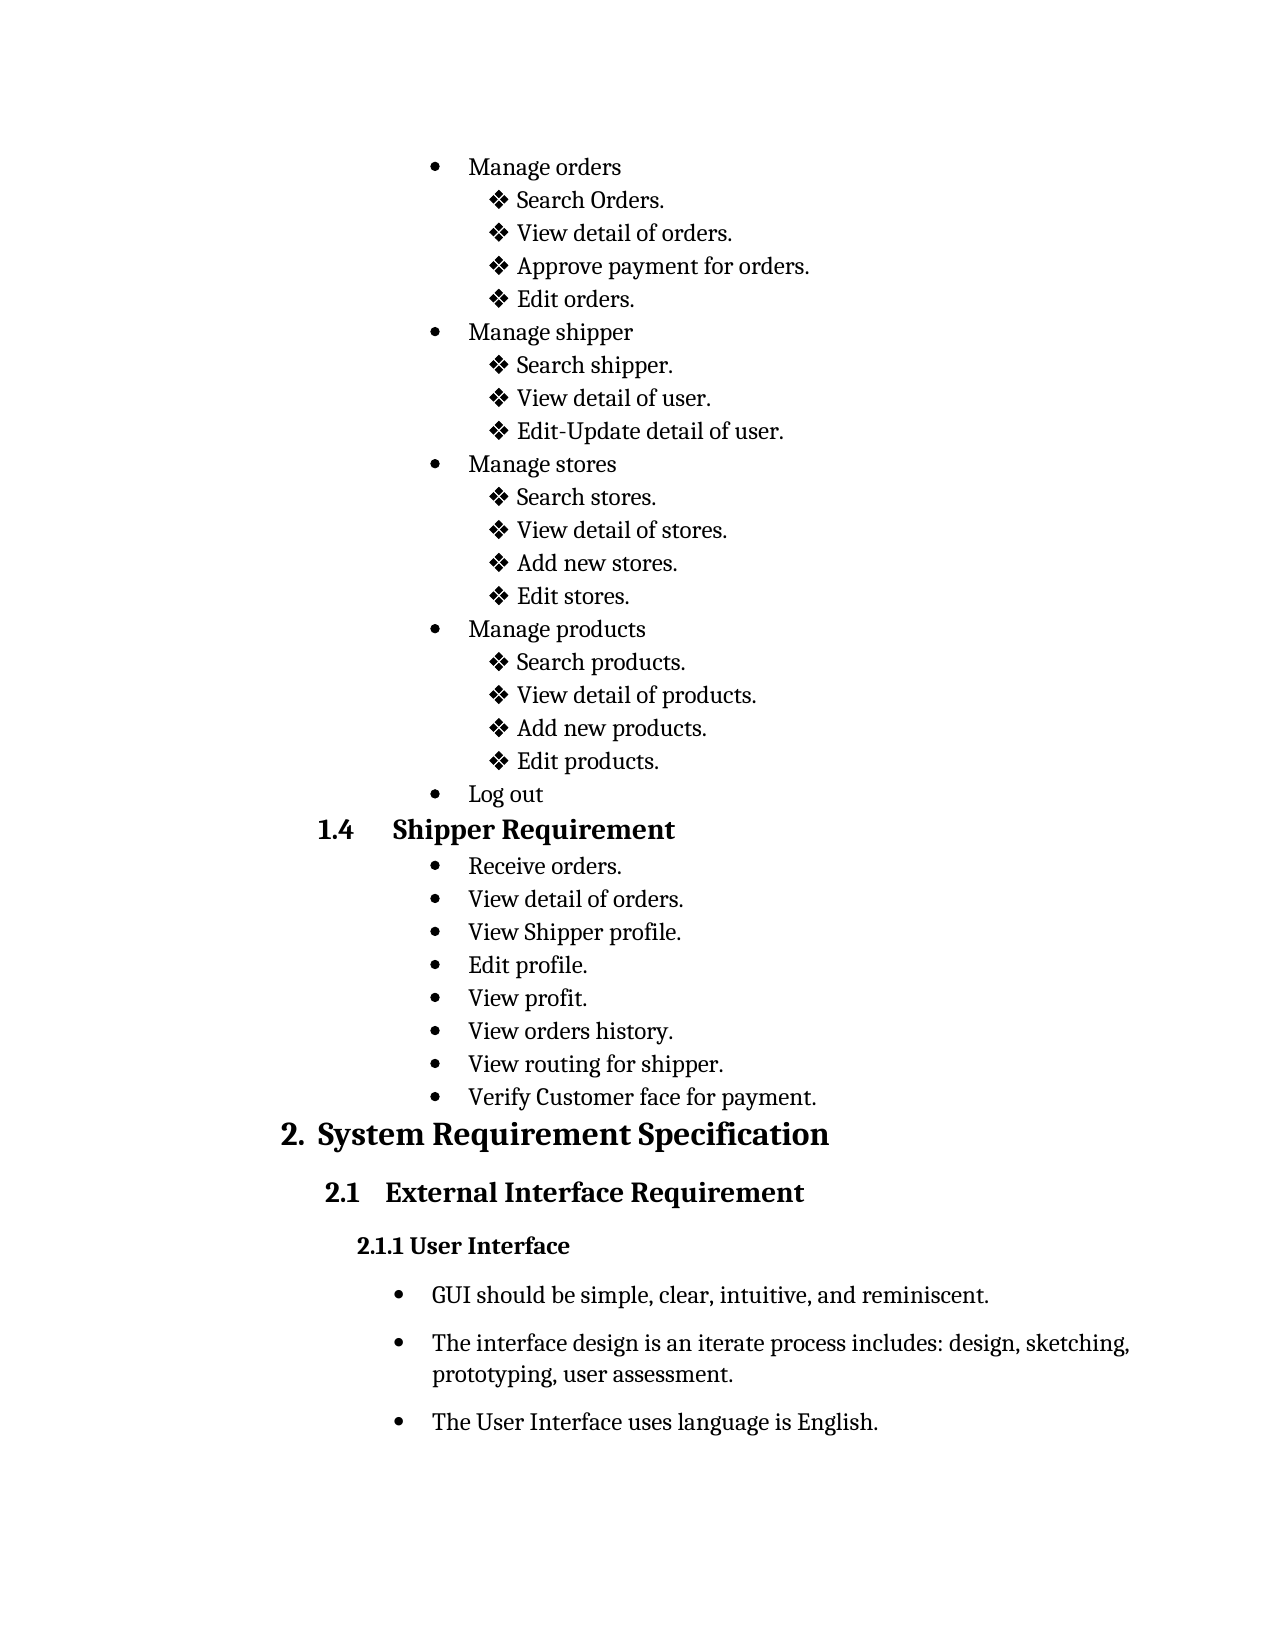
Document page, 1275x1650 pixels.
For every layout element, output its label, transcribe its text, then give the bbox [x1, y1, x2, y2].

list System Requirement Specification [281, 1116, 1157, 1154]
list Add new products. [487, 714, 1157, 743]
list Manage stores [431, 450, 1157, 479]
list View routing for shipper. [431, 1050, 1157, 1078]
list Log out [431, 780, 1157, 809]
list Verify Customer face for payment. [431, 1083, 1157, 1112]
list The interface design is an iterate process includes: design, sketching, prototyping, user assessment. [394, 1329, 1157, 1389]
list View profit. [431, 984, 1157, 1012]
list Receive orders. [431, 852, 1157, 880]
list Search Orders. [487, 186, 1157, 214]
list View detail of orders. [487, 219, 1157, 247]
list GUI should be simple, clear, intuitive, and reminiscent. [394, 1281, 1157, 1310]
subtitle 2.1 External Interface Requirement [207, 1177, 1157, 1210]
list View detail of stores. [487, 516, 1157, 545]
list The User Interface uses language is English. [394, 1408, 1157, 1437]
list View detail of orders. [431, 885, 1157, 913]
list View detail of user. [487, 384, 1157, 413]
list Edit orders. [487, 285, 1157, 313]
list Edit stores. [487, 582, 1157, 611]
list Search shipper. [487, 351, 1157, 379]
list Shipper Requirement [318, 813, 1157, 847]
list Edit-Update detail of user. [487, 417, 1157, 446]
list Edit profile. [431, 951, 1157, 979]
list View detail of products. [487, 681, 1157, 710]
list Manage products [431, 615, 1157, 644]
list View Shipper profile. [431, 918, 1157, 946]
subtitle 2.1.1 User Interface [207, 1232, 1157, 1261]
list Edit products. [487, 747, 1157, 776]
list Manage orders [431, 153, 1157, 181]
list Search products. [487, 648, 1157, 677]
list Add new stores. [487, 549, 1157, 578]
list View orders history. [431, 1017, 1157, 1046]
list Manage shipper [431, 318, 1157, 347]
list Search stores. [487, 483, 1157, 512]
list Approve payment for orders. [487, 252, 1157, 281]
